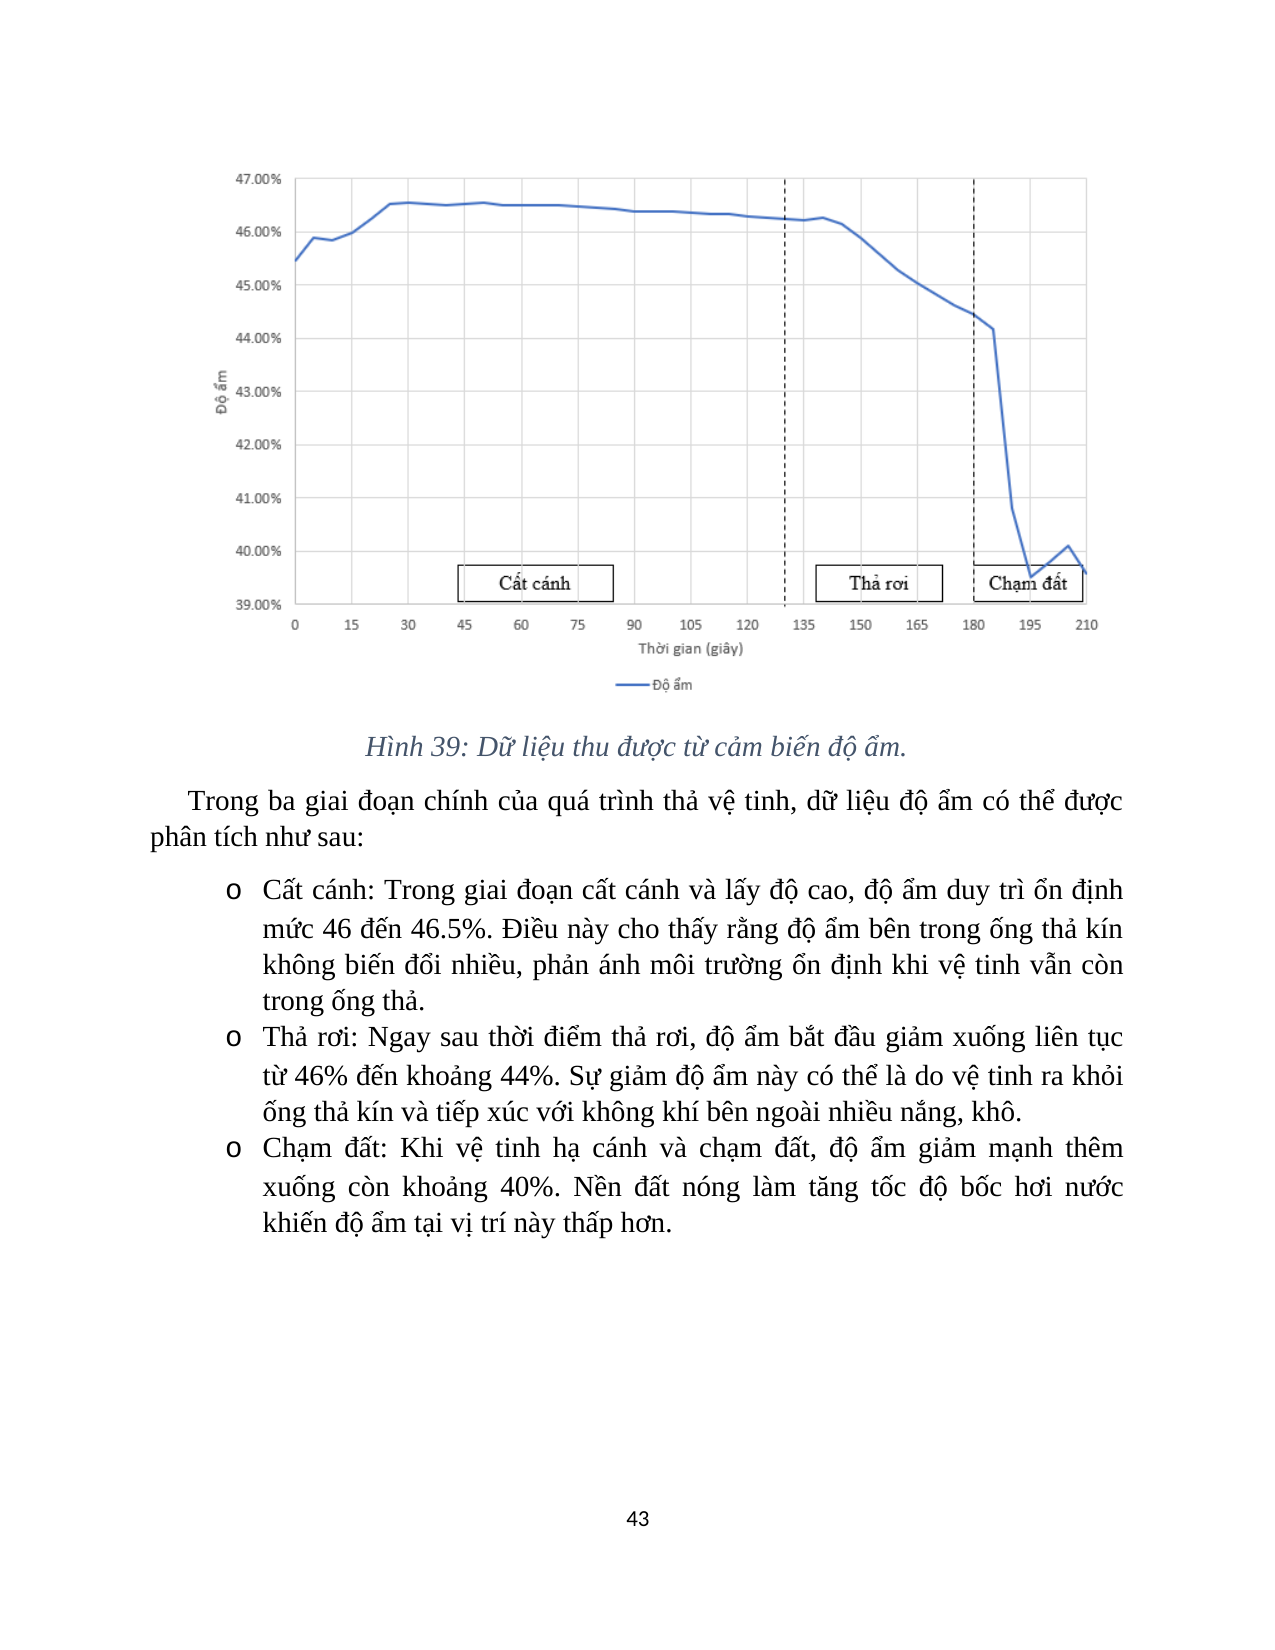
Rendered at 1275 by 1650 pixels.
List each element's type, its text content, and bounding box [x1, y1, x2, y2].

list Chạm đất: Khi vệ tinh hạ cánh và chạm đất, độ ẩm giảm mạnh thêm xuống còn khoảng 40%. Nền đất nóng làm tăng tốc độ bốc hơi nước khiến độ ẩm tại vị trí này thấp hơn. [225, 1130, 1125, 1238]
list Thả rơi: Ngay sau thời điểm thả rơi, độ ẩm bắt đầu giảm xuống liên tục từ 46% đến khoảng 44%. Sự giảm độ ẩm này có thể là do vệ tinh ra khỏi ống thả kín và tiếp xúc với không khí bên ngoài nhiều nắng, khô. [225, 1019, 1125, 1128]
text Hình 39: Dữ liệu thu được từ cảm biến độ ẩm. [150, 729, 1125, 762]
picture [196, 150, 1116, 710]
text Trong ba giai đoạn chính của quá trình thả vệ tinh, dữ liệu độ ẩm có thể được phân tích như sau: [150, 783, 1125, 853]
list Cất cánh: Trong giai đoạn cất cánh và lấy độ cao, độ ẩm duy trì ổn định mức 46 đến 46.5%. Điều này cho thấy rằng độ ẩm bên trong ống thả kín không biến đổi nhiều, phản ánh môi trường ổn định khi vệ tinh vẫn còn trong ống thả. [225, 872, 1125, 1017]
